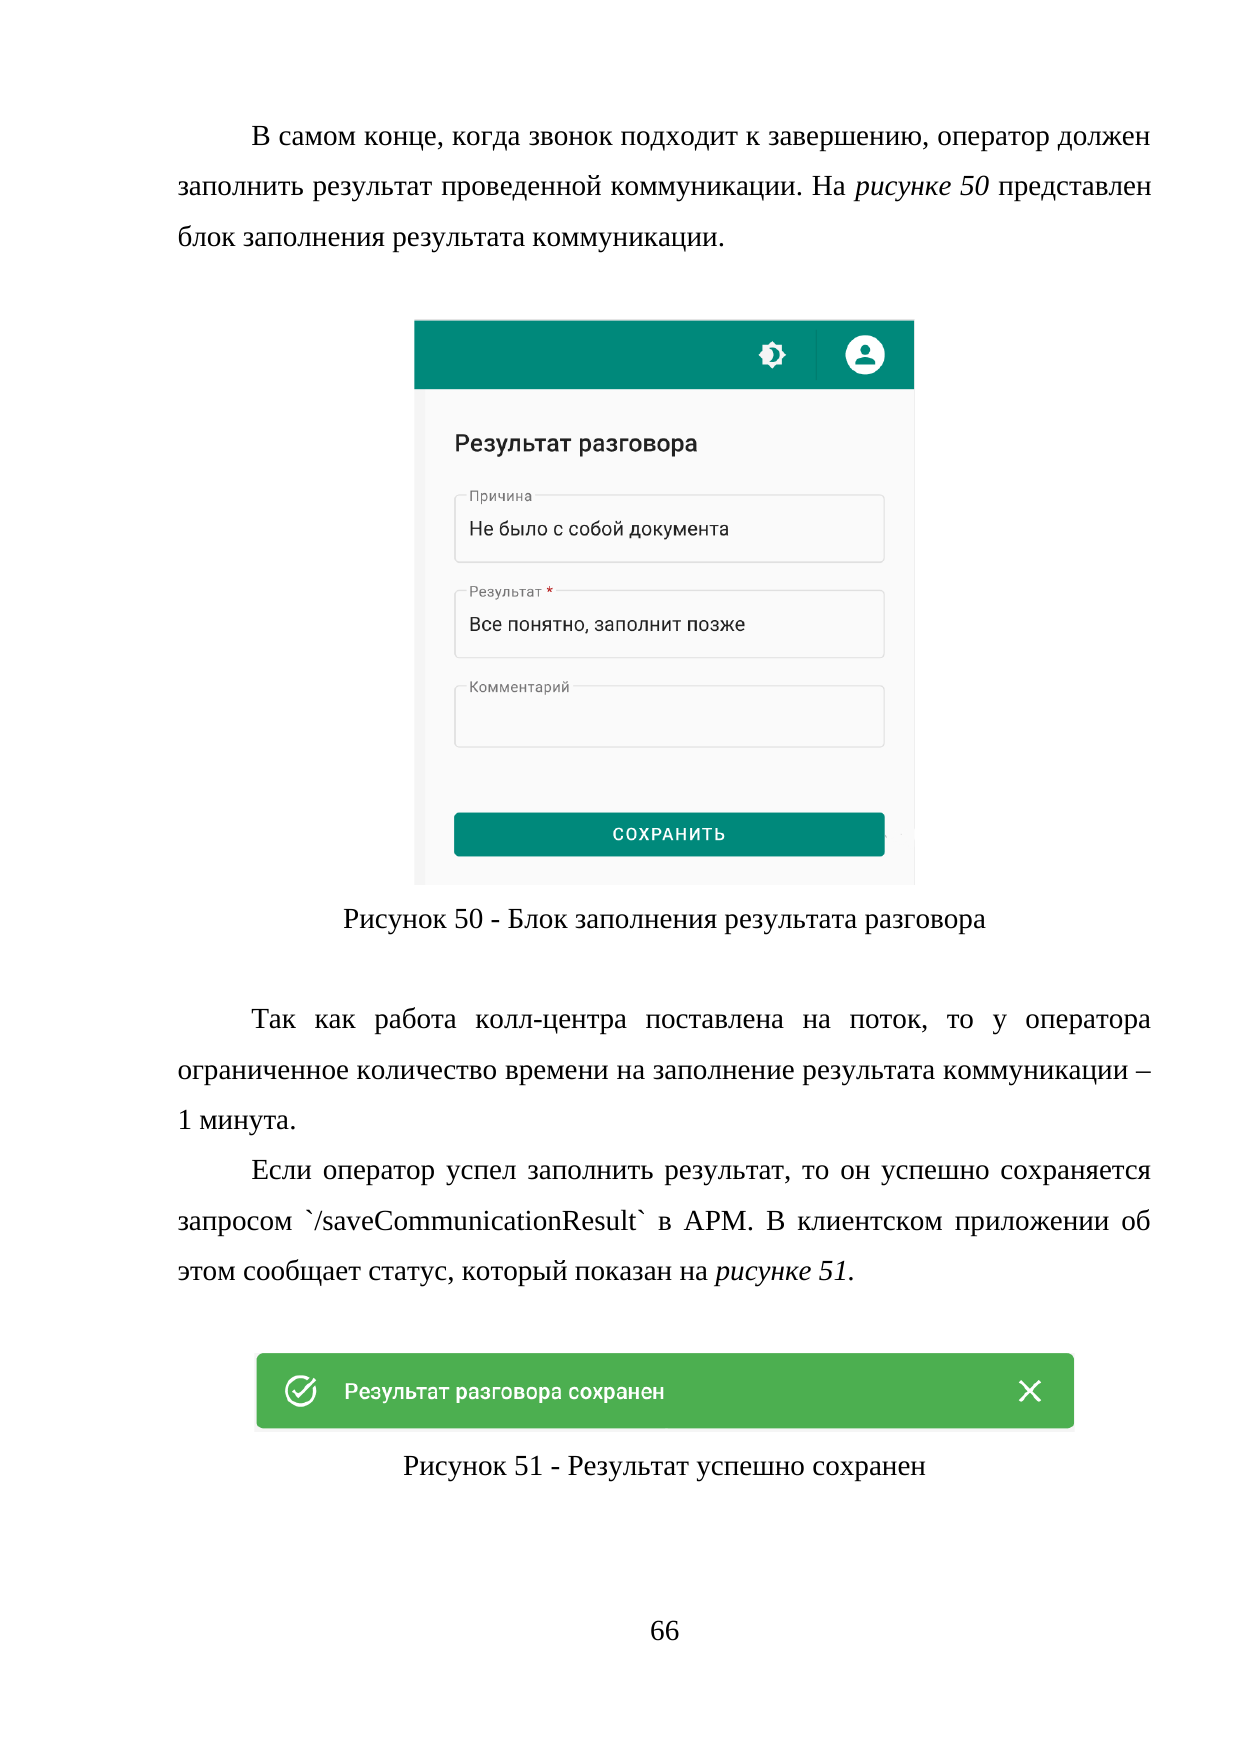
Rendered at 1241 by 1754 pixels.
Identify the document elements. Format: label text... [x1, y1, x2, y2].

picture [254, 1353, 1075, 1432]
text В самом конце, когда звонок подходит к завершению, оператор должен заполнить результат проведенной коммуникации. На рисунке 50 представлен блок заполнения результата коммуникации. [177, 118, 1152, 252]
text Рисунок 51 - Результат успешно сохранен [177, 1448, 1152, 1481]
text Рисунок 50 - Блок заполнения результата разговора [177, 901, 1152, 934]
text Если оператор успел заполнить результат, то он успешно сохраняется запросом `/saveCommunicationResult` в АРМ. В клиентском приложении об этом сообщает статус, который показан на рисунке 51. [177, 1152, 1152, 1287]
text Так как работа колл-центра поставлена на поток, то у оператора ограниченное количество времени на заполнение результата коммуникации – 1 минута. [177, 1002, 1152, 1136]
picture [414, 319, 915, 885]
